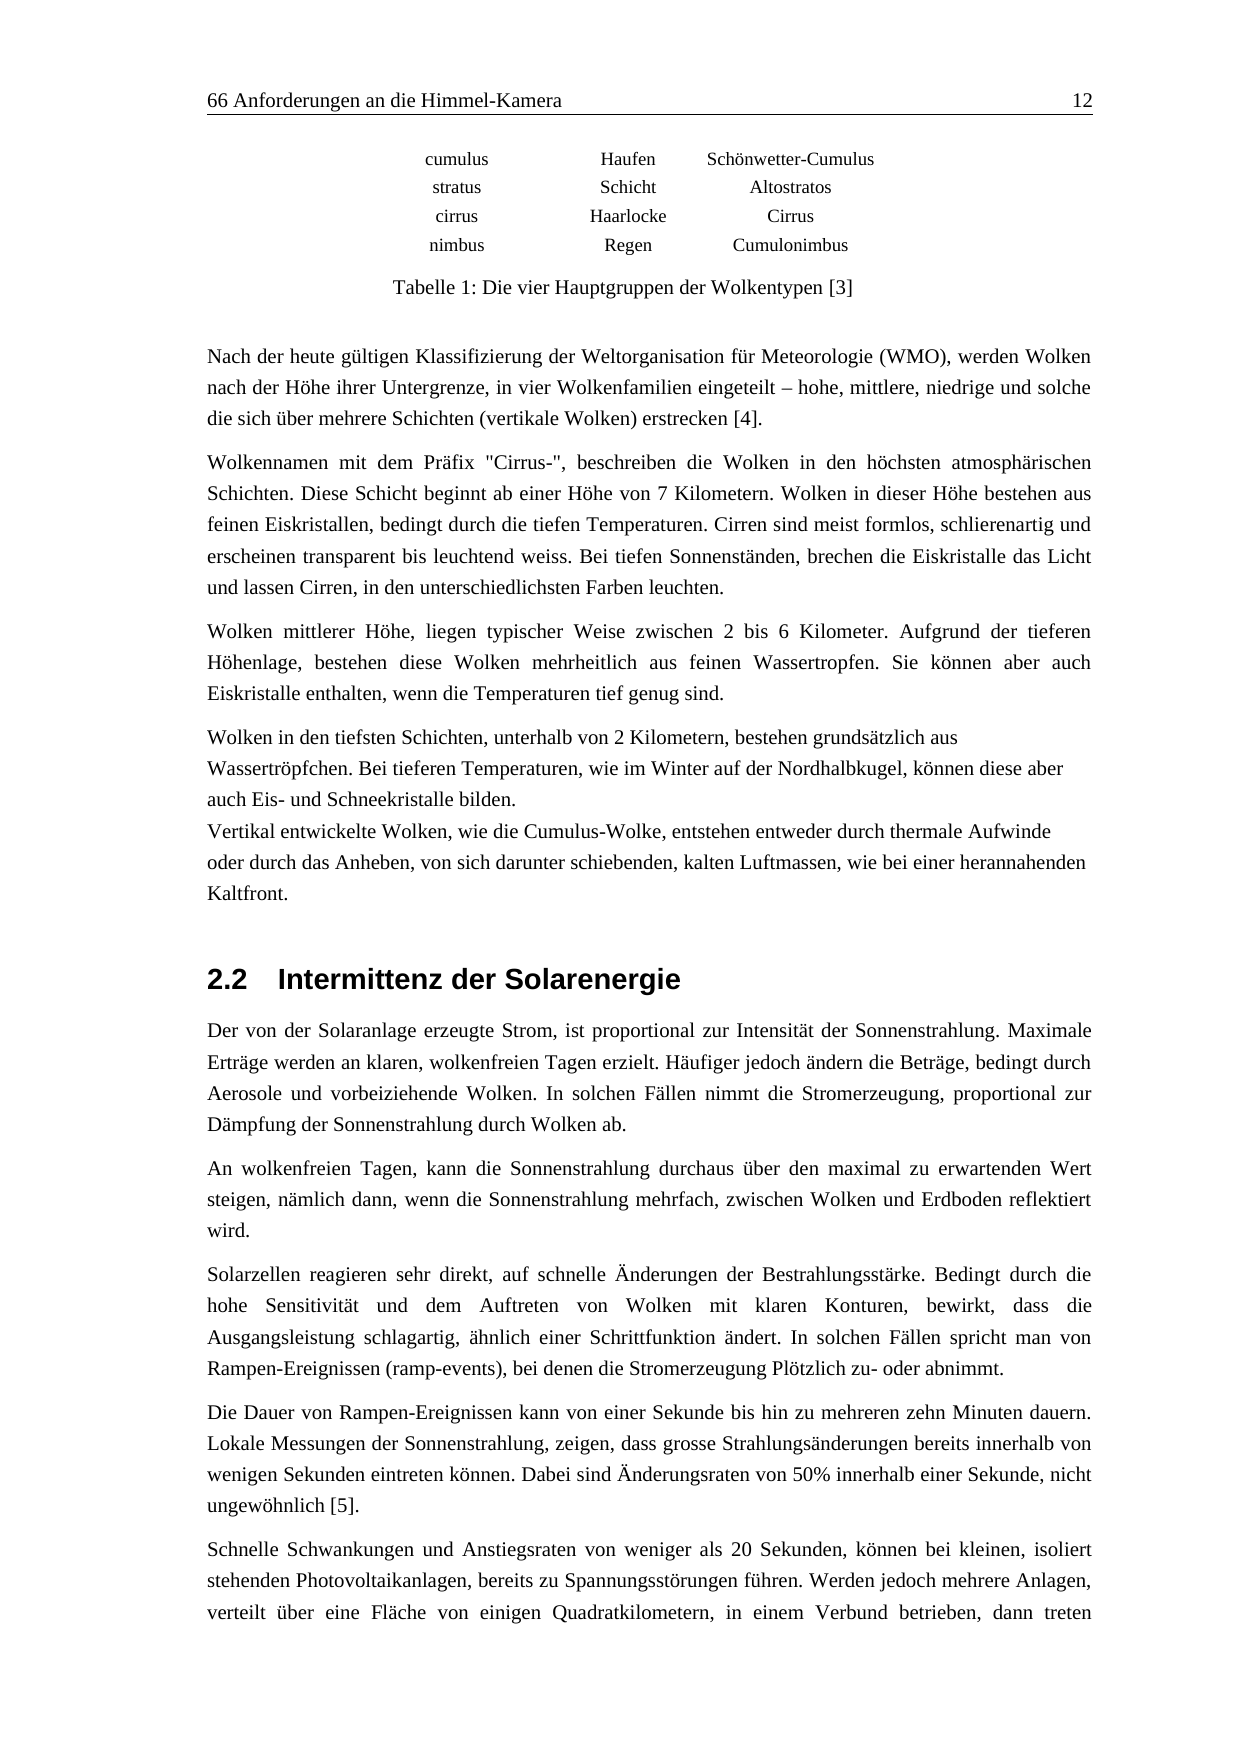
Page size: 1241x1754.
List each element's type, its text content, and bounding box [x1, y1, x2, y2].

table_cell Cumulonimbus [702, 234, 879, 262]
text Nach der heute gültigen Klassifizierung der Weltorganisation für Meteorologie (WMO), werden Wolken nach der Höhe ihrer Untergrenze, in vier Wolkenfamilien eingeteilt – hohe, mittlere, niedrige und solche die sich über mehrere Schichten (vertikale Wolken) erstrecken [4]. [207, 343, 1093, 430]
table_cell Haufen [554, 148, 702, 176]
subtitle Intermittenz der Solarenergie [207, 962, 1093, 996]
text Wolkennamen mit dem Präfix "Cirrus-", beschreiben die Wolken in den höchsten atmosphärischen Schichten. Diese Schicht beginnt ab einer Höhe von 7 Kilometern. Wolken in dieser Höhe bestehen aus feinen Eiskristallen, bedingt durch die tiefen Temperaturen. Cirren sind meist formlos, schlierenartig und erscheinen transparent bis leuchtend weiss. Bei tiefen Sonnenständen, brechen die Eiskristalle das Licht und lassen Cirren, in den unterschiedlichsten Farben leuchten. [207, 450, 1093, 599]
text Wolken mittlerer Höhe, liegen typischer Weise zwischen 2 bis 6 Kilometer. Aufgrund der tieferen Höhenlage, bestehen diese Wolken mehrheitlich aus feinen Wassertropfen. Sie können aber auch Eiskristalle enthalten, wenn die Temperaturen tief genug sind. [207, 618, 1093, 705]
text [207, 1537, 1093, 1624]
text An wolkenfreien Tagen, kann die Sonnenstrahlung durchaus über den maximal zu erwartenden Wert steigen, nämlich dann, wenn die Sonnenstrahlung mehrfach, zwischen Wolken und Erdboden reflektiert wird. [207, 1156, 1093, 1242]
text Die Dauer von Rampen-Ereignissen kann von einer Sekunde bis hin zu mehreren zehn Minuten dauern. Lokale Messungen der Sonnenstrahlung, zeigen, dass grosse Strahlungsänderungen bereits innerhalb von wenigen Sekunden eintreten können. Dabei sind Änderungsraten von 50% innerhalb einer Sekunde, nicht ungewöhnlich [5]. [207, 1399, 1093, 1517]
table_cell cirrus [359, 205, 554, 234]
table_cell nimbus [359, 234, 554, 262]
table_cell cumulus [359, 148, 554, 176]
table_cell Altostratos [702, 176, 879, 205]
table_cell Haarlocke [554, 205, 702, 234]
table_cell Schönwetter-Cumulus [702, 148, 879, 176]
text Wolken in den tiefsten Schichten, unterhalb von 2 Kilometern, bestehen grundsätzlich aus Wassertröpfchen. Bei tieferen Temperaturen, wie im Winter auf der Nordhalbkugel, können diese aber auch Eis- und Schneekristalle bilden. Vertikal entwickelte Wolken, wie die Cumulus-Wolke, entstehen entweder durch thermale Aufwinde oder durch das Anheben, von sich darunter schiebenden, kalten Luftmassen, wie bei einer herannahenden Kaltfront. [207, 725, 1093, 905]
table_cell Schicht [554, 176, 702, 205]
table_cell Cirrus [702, 205, 879, 234]
text Der von der Solaranlage erzeugte Strom, ist proportional zur Intensität der Sonnenstrahlung. Maximale Erträge werden an klaren, wolkenfreien Tagen erzielt. Häufiger jedoch ändern die Beträge, bedingt durch Aerosole und vorbeiziehende Wolken. In solchen Fällen nimmt die Stromerzeugung, proportional zur Dämpfung der Sonnenstrahlung durch Wolken ab. [207, 1018, 1093, 1136]
table_cell Regen [554, 234, 702, 262]
table_cell stratus [359, 176, 554, 205]
text Solarzellen reagieren sehr direkt, auf schnelle Änderungen der Bestrahlungsstärke. Bedingt durch die hohe Sensitivität und dem Auftreten von Wolken mit klaren Konturen, bewirkt, dass die Ausgangsleistung schlagartig, ähnlich einer Schrittfunktion ändert. In solchen Fällen spricht man von Rampen-Ereignissen (ramp-events), bei denen die Stromerzeugung Plötzlich zu- oder abnimmt. [207, 1262, 1093, 1380]
